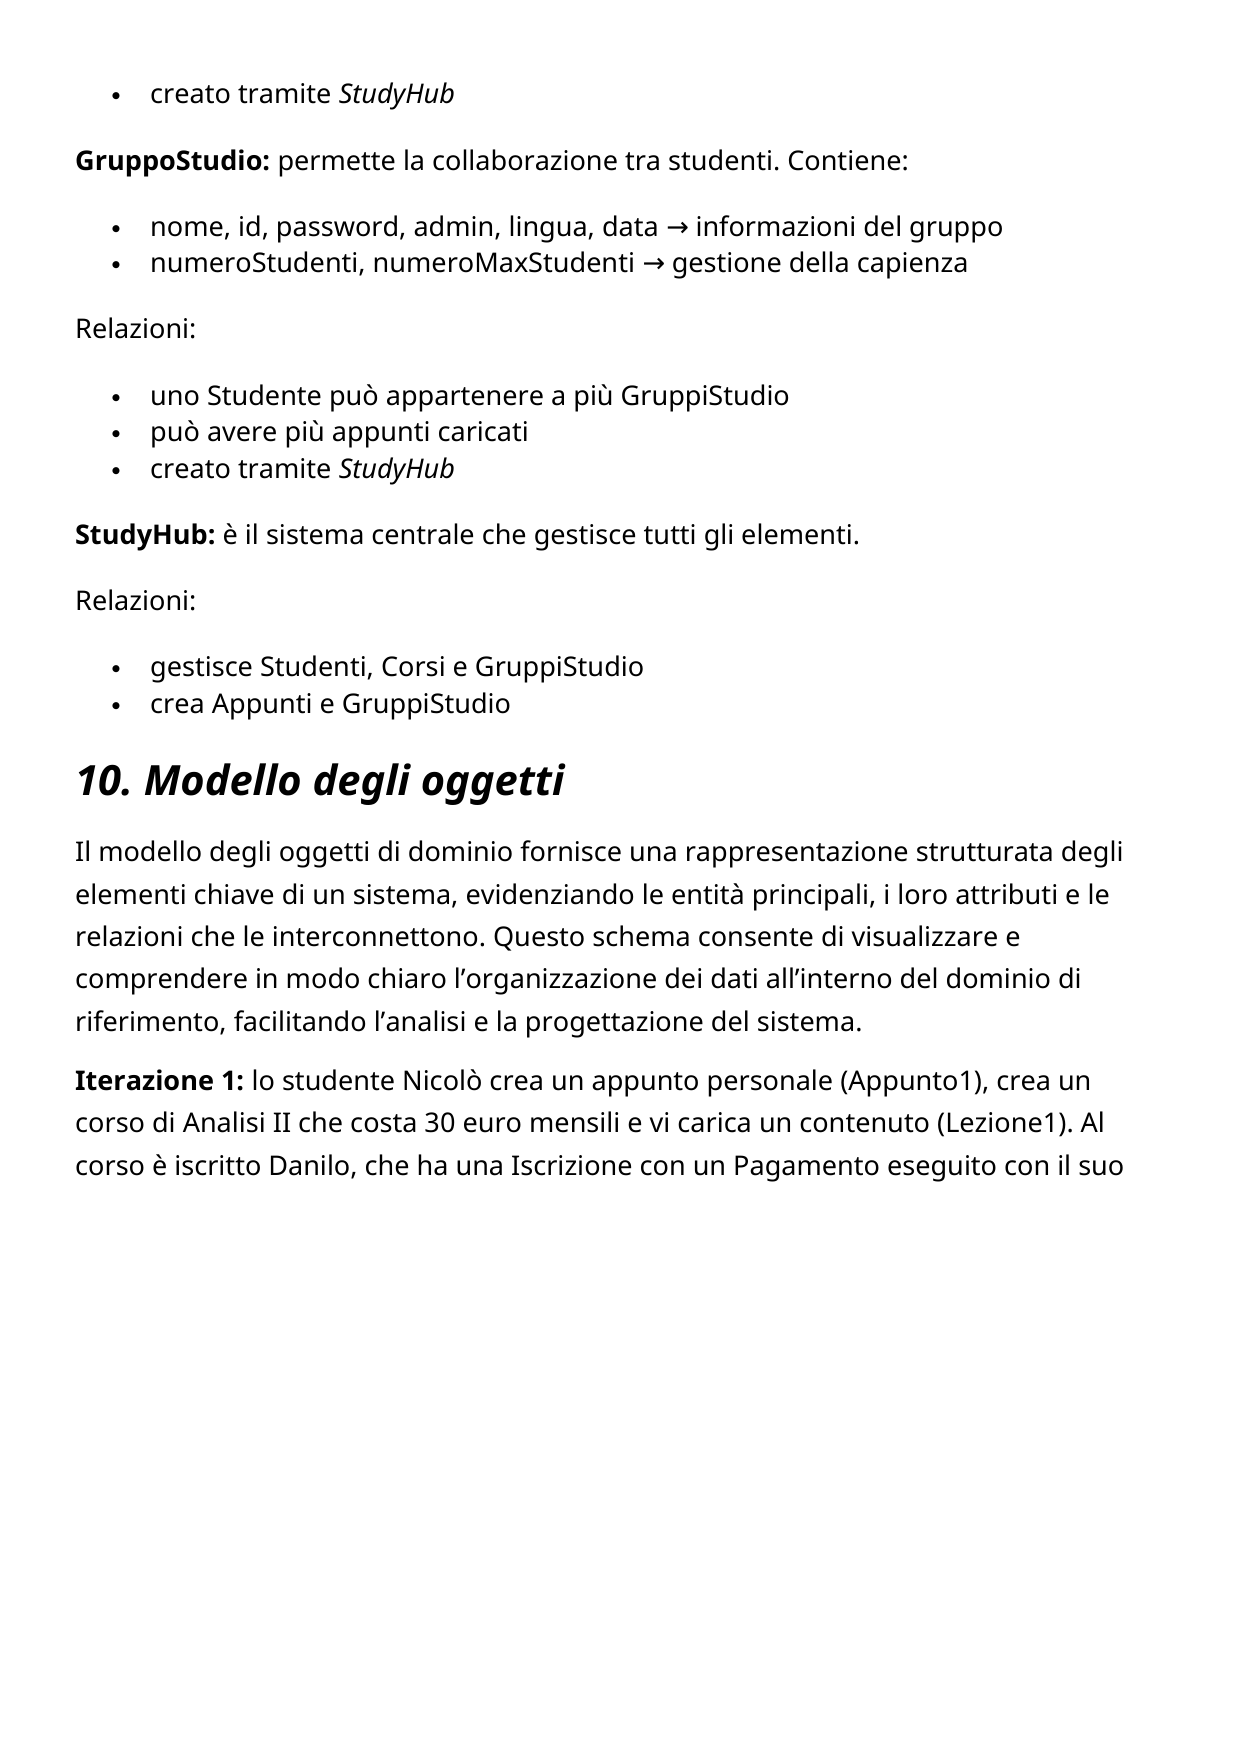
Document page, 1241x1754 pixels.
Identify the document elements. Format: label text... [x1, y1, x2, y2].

list crea Appunti e GruppiStudio [112, 685, 1165, 722]
text 10. Modello degli oggetti [75, 751, 1165, 808]
text GruppoStudio: permette la collaborazione tra studenti. Contiene: [75, 141, 1165, 178]
text Il modello degli oggetti di dominio fornisce una rappresentazione strutturata degli elementi chiave di un sistema, evidenziando le entità principali, i loro attributi e le relazioni che le interconnettono. Questo schema consente di visualizzare e comprendere in modo chiaro l’organizzazione dei dati all’interno del dominio di riferimento, facilitando l’analisi e la progettazione del sistema. [75, 833, 1165, 1039]
list nome, id, password, admin, lingua, data → informazioni del gruppo [112, 207, 1165, 244]
text StudyHub: è il sistema centrale che gestisce tutti gli elementi. [75, 516, 1165, 553]
list può avere più appunti caricati [112, 413, 1165, 450]
list creato tramite StudyHub [112, 450, 1165, 487]
text Relazioni: [75, 582, 1165, 619]
list uno Studente può appartenere a più GruppiStudio [112, 376, 1165, 413]
list creato tramite StudyHub [112, 75, 1165, 112]
list gestisce Studenti, Corsi e GruppiStudio [112, 648, 1165, 685]
list numeroStudenti, numeroMaxStudenti → gestione della capienza [112, 244, 1165, 281]
text Iterazione 1: lo studente Nicolò crea un appunto personale (Appunto1), crea un corso di Analisi II che costa 30 euro mensili e vi carica un contenuto (Lezione1). Al corso è iscritto Danilo, che ha una Iscrizione con un Pagamento eseguito con il suo DatiPagamento. [75, 1061, 1165, 1183]
text Relazioni: [75, 310, 1165, 347]
